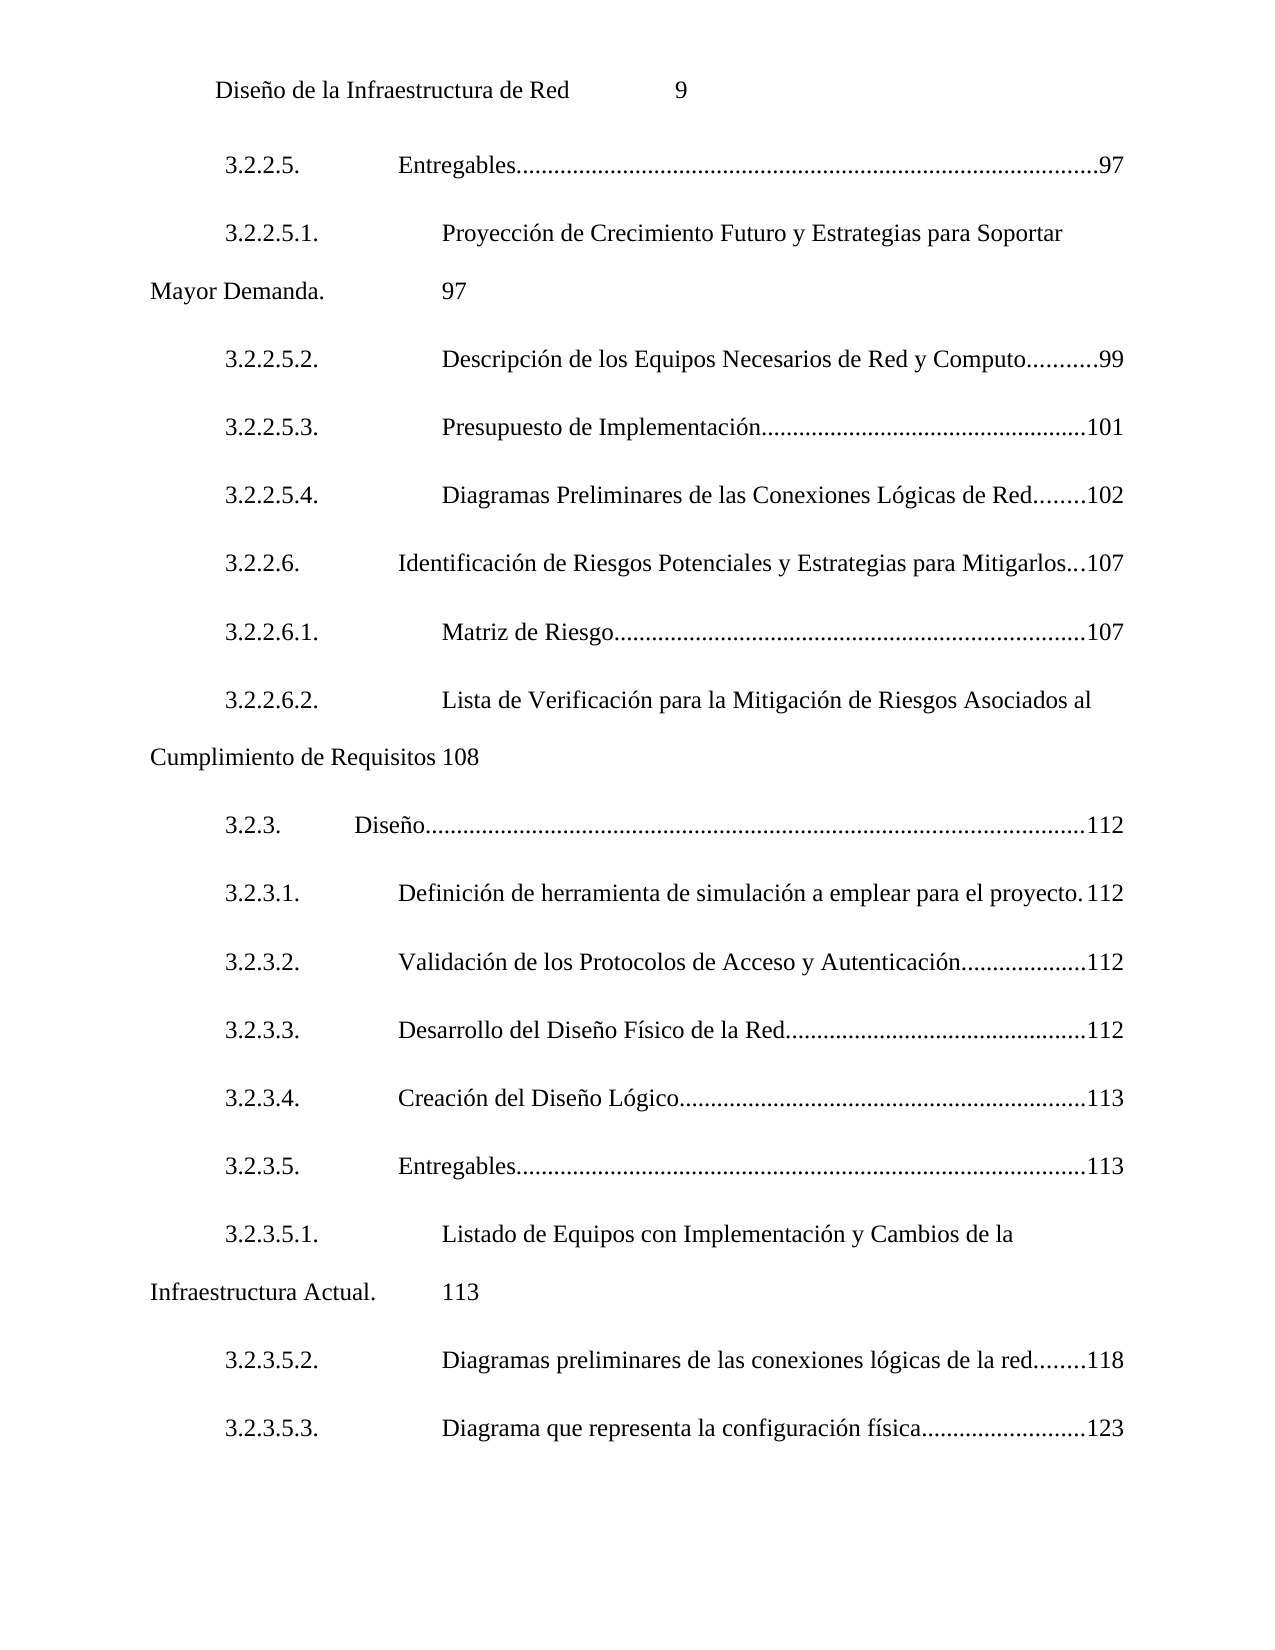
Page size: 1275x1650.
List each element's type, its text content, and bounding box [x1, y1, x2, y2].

text 3.2.3.4. Creación del Diseño Lógico. 113 [150, 1083, 1125, 1112]
text 3.2.2.5.3. Presupuesto de Implementación. 101 [150, 412, 1125, 441]
text 3.2.3.5.1. Listado de Equipos con Implementación y Cambios de la Infraestructura Actual. 113 [150, 1219, 1125, 1306]
text 3.2.3.1. Definición de herramienta de simulación a emplear para el proyecto. 112 [150, 878, 1125, 907]
text 3.2.3.2. Validación de los Protocolos de Acceso y Autenticación. 112 [150, 947, 1125, 975]
text 3.2.3. Diseño 112 [150, 810, 1125, 839]
text 3.2.3.5.2. Diagramas preliminares de las conexiones lógicas de la red. 118 [150, 1345, 1125, 1374]
text 3.2.2.5.2. Descripción de los Equipos Necesarios de Red y Computo. 99 [150, 344, 1125, 372]
text 3.2.2.5.4. Diagramas Preliminares de las Conexiones Lógicas de Red 102 [150, 480, 1125, 509]
text 3.2.2.5. Entregables. 97 [150, 150, 1125, 179]
text 3.2.3.5.3. Diagrama que representa la configuración física 123 [150, 1413, 1125, 1442]
text 3.2.3.3. Desarrollo del Diseño Físico de la Red. 112 [150, 1015, 1125, 1044]
text 3.2.3.5. Entregables. 113 [150, 1151, 1125, 1180]
text 3.2.2.6.1. Matriz de Riesgo 107 [150, 617, 1125, 645]
text 3.2.2.6. Identificación de Riesgos Potenciales y Estrategias para Mitigarlos. 107 [150, 548, 1125, 577]
text 3.2.2.5.1. Proyección de Crecimiento Futuro y Estrategias para Soportar Mayor Demanda. 97 [150, 218, 1125, 304]
text 3.2.2.6.2. Lista de Verificación para la Mitigación de Riesgos Asociados al Cumplimiento de Requisitos 108 [150, 685, 1125, 771]
